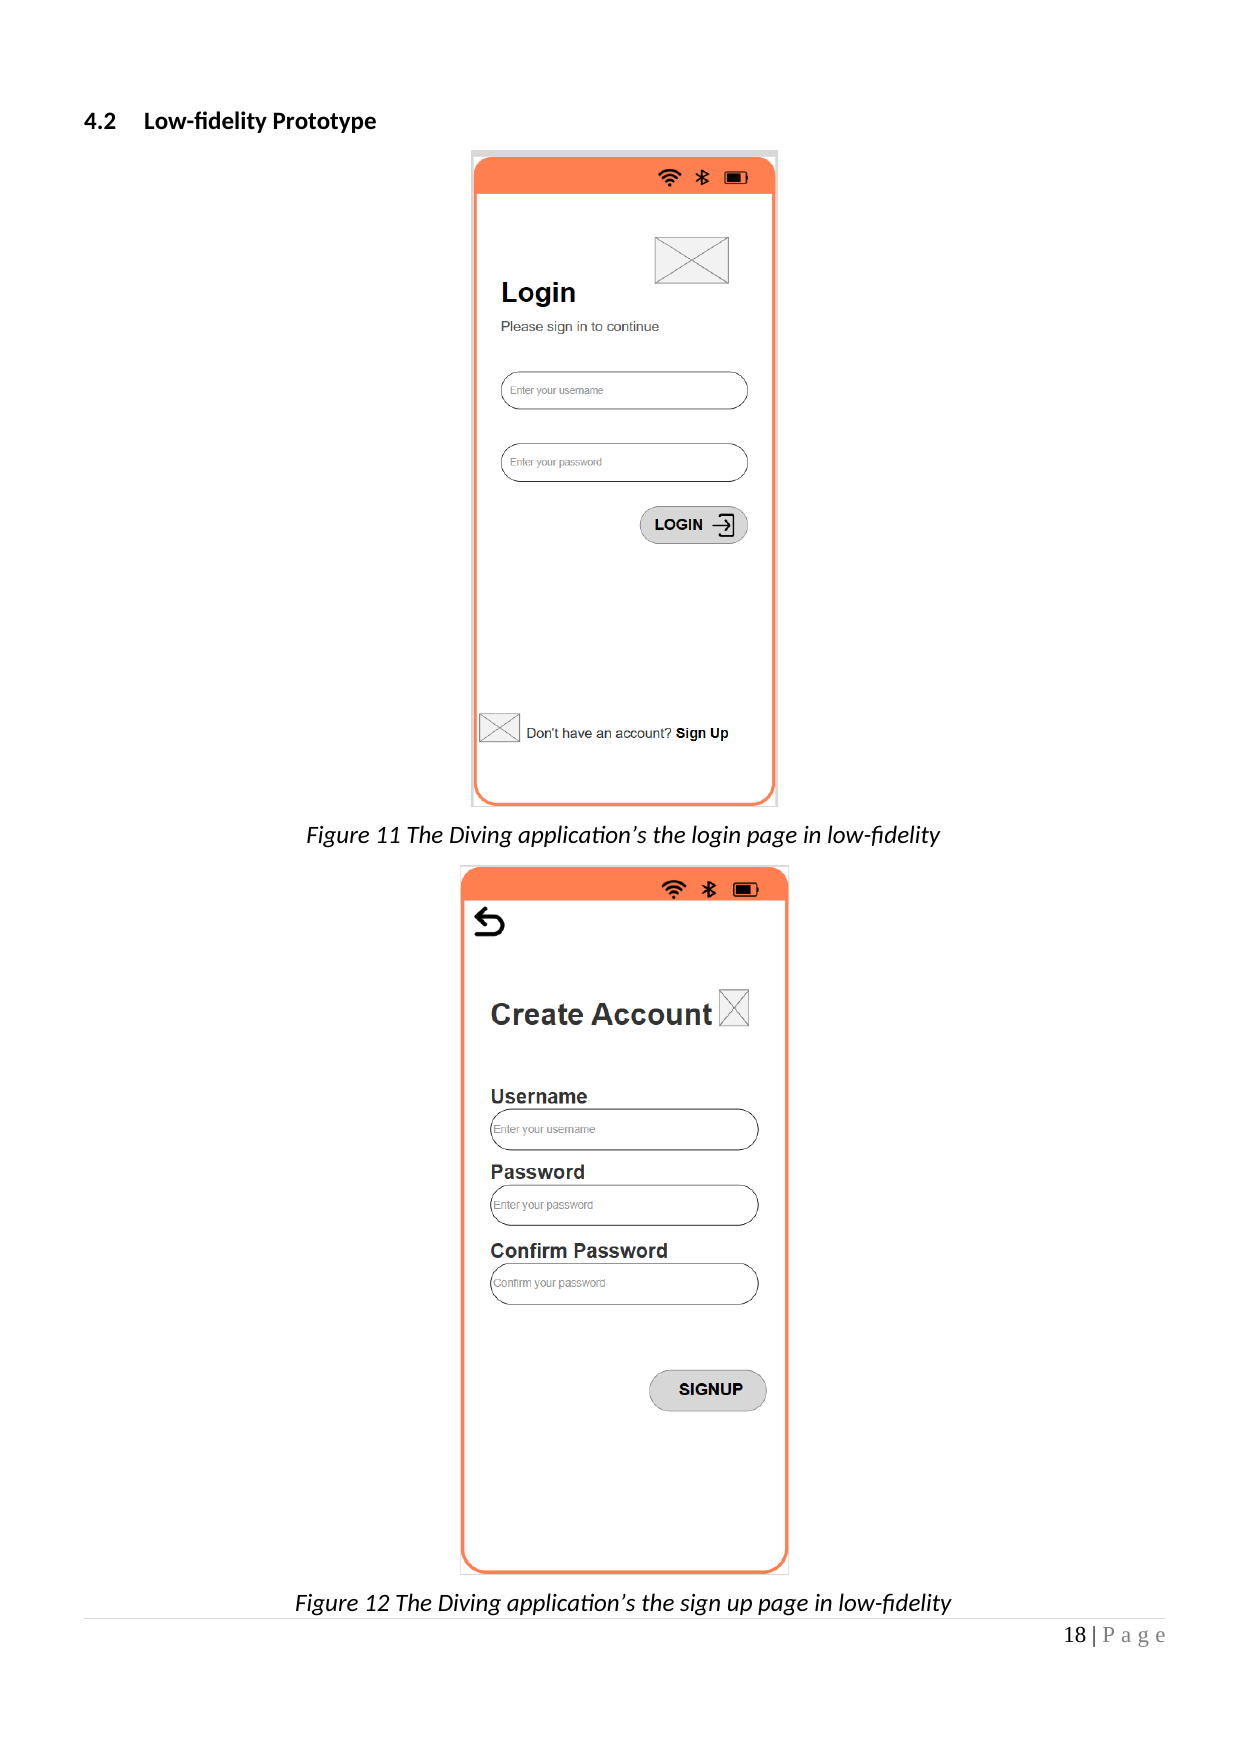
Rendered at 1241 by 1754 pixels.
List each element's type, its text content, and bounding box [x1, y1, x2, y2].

picture [471, 150, 779, 807]
picture [460, 865, 790, 1575]
subtitle Low-fidelity Prototype [84, 105, 1165, 136]
text Figure 12 The Diving application’s the sign up page in low-fidelity [84, 1587, 1165, 1618]
text Figure 11 The Diving application’s the login page in low-fidelity [84, 820, 1165, 850]
